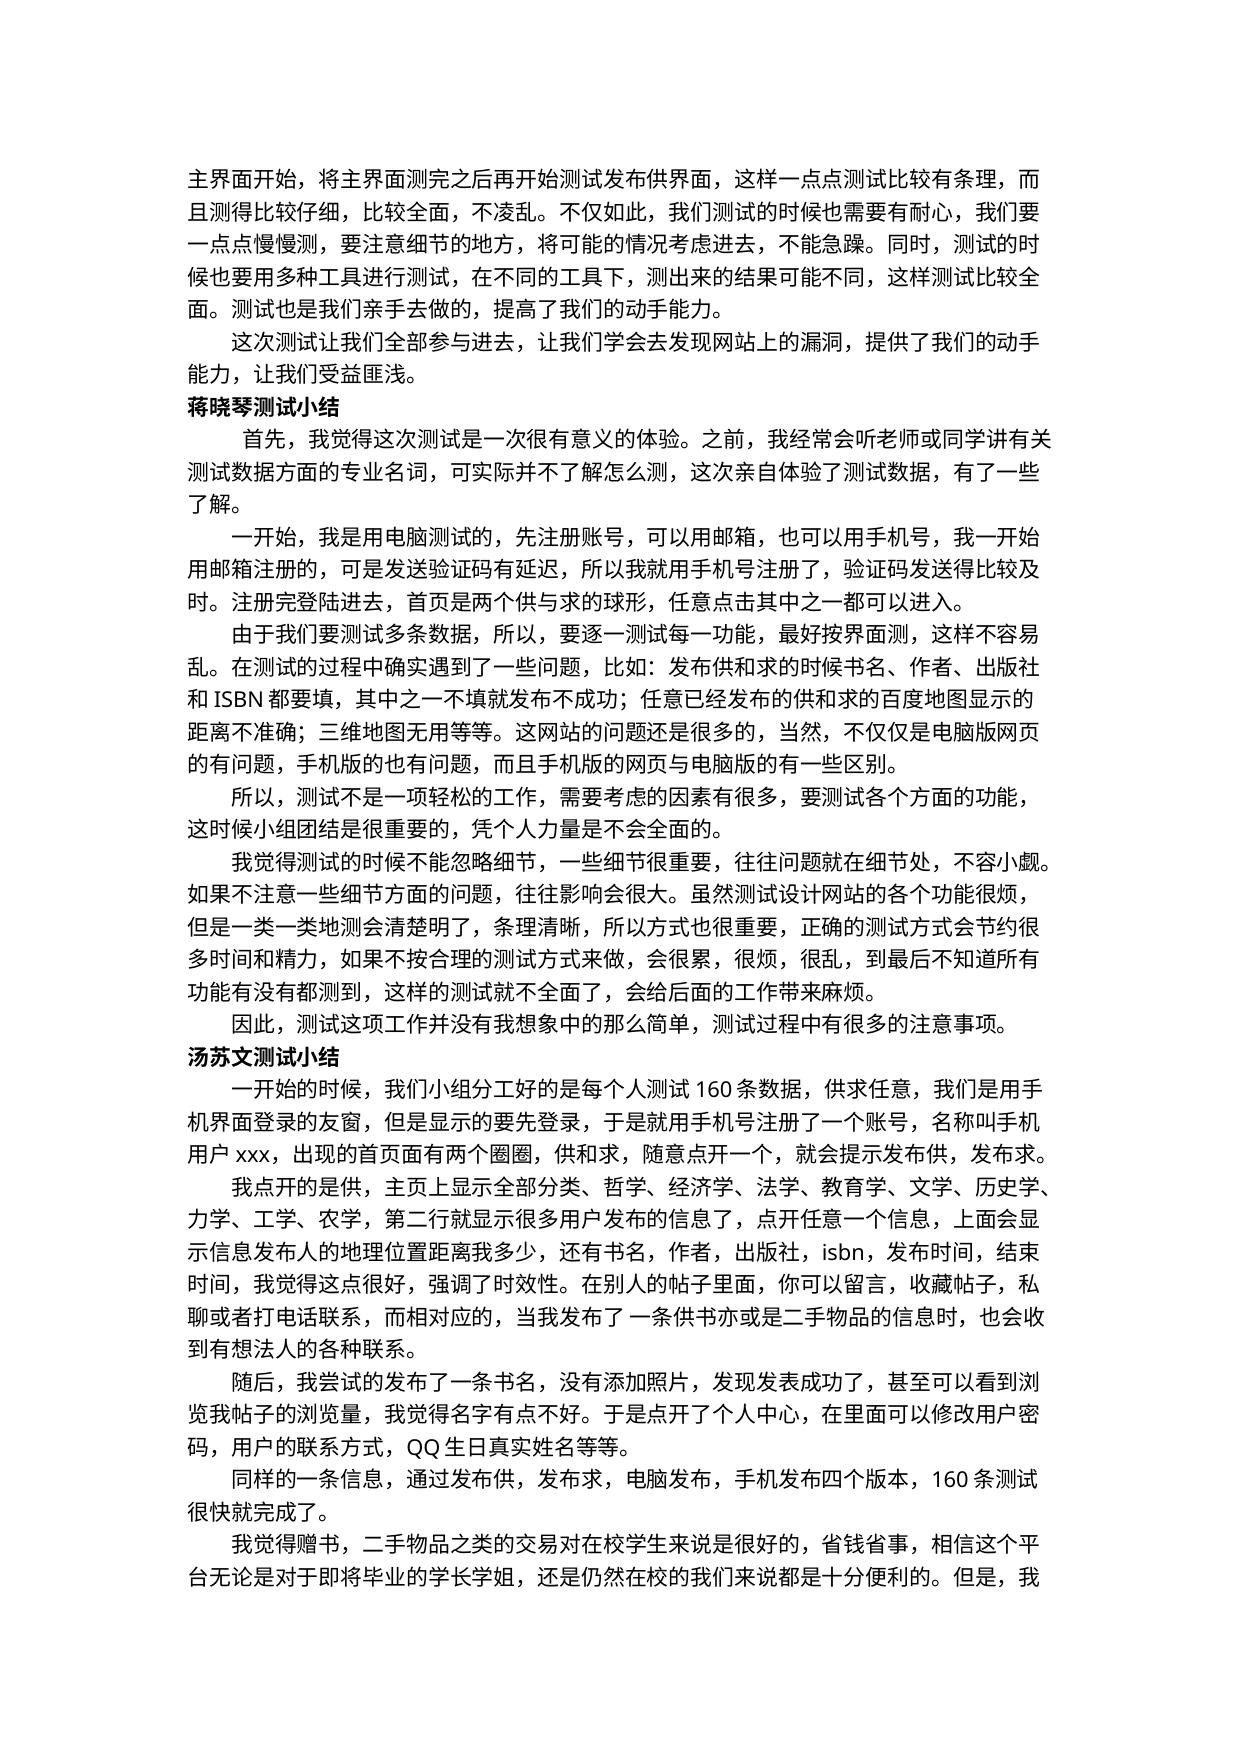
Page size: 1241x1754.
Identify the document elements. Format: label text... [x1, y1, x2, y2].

text 一开始的时候，我们小组分工好的是每个人测试160条数据，供求任意，我们是用手机界面登录的友窗，但是显示的要先登录，于是就用手机号注册了一个账号，名称叫手机用户xxx，出现的首页面有两个圈圈，供和求，随意点开一个，就会提示发布供，发布求。 [187, 1072, 1053, 1169]
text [187, 162, 1053, 324]
text 所以，测试不是一项轻松的工作，需要考虑的因素有很多，要测试各个方面的功能，这时候小组团结是很重要的，凭个人力量是不会全面的。 [187, 779, 1053, 844]
text 我点开的是供，主页上显示全部分类、哲学、经济学、法学、教育学、文学、历史学、力学、工学、农学，第二行就显示很多用户发布的信息了，点开任意一个信息，上面会显示信息发布人的地理位置距离我多少，还有书名，作者，出版社，isbn，发布时间，结束时间，我觉得这点很好，强调了时效性。在别人的帖子里面，你可以留言，收藏帖子，私聊或者打电话联系，而相对应的，当我发布了 一条供书亦或是二手物品的信息时，也会收到有想法人的各种联系。 [187, 1169, 1053, 1364]
text 由于我们要测试多条数据，所以，要逐一测试每一功能，最好按界面测，这样不容易乱。在测试的过程中确实遇到了一些问题，比如：发布供和求的时候书名、作者、出版社和ISBN都要填，其中之一不填就发布不成功；任意已经发布的供和求的百度地图显示的距离不准确；三维地图无用等等。这网站的问题还是很多的，当然，不仅仅是电脑版网页的有问题，手机版的也有问题，而且手机版的网页与电脑版的有一些区别。 [187, 617, 1053, 779]
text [187, 1527, 1053, 1592]
text 因此，测试这项工作并没有我想象中的那么简单，测试过程中有很多的注意事项。 [187, 1007, 1053, 1039]
text 首先，我觉得这次测试是一次很有意义的体验。之前，我经常会听老师或同学讲有关测试数据方面的专业名词，可实际并不了解怎么测，这次亲自体验了测试数据，有了一些了解。 [187, 422, 1053, 519]
text 汤苏文测试小结 [187, 1039, 1053, 1072]
text 一开始，我是用电脑测试的，先注册账号，可以用邮箱，也可以用手机号，我一开始用邮箱注册的，可是发送验证码有延迟，所以我就用手机号注册了，验证码发送得比较及时。注册完登陆进去，首页是两个供与求的球形，任意点击其中之一都可以进入。 [187, 519, 1053, 617]
text 蒋晓琴测试小结 [187, 389, 1053, 422]
text 同样的一条信息，通过发布供，发布求，电脑发布，手机发布四个版本，160条测试很快就完成了。 [187, 1462, 1053, 1527]
text 我觉得测试的时候不能忽略细节，一些细节很重要，往往问题就在细节处，不容小觑。如果不注意一些细节方面的问题，往往影响会很大。虽然测试设计网站的各个功能很烦，但是一类一类地测会清楚明了，条理清晰，所以方式也很重要，正确的测试方式会节约很多时间和精力，如果不按合理的测试方式来做，会很累，很烦，很乱，到最后不知道所有功能有没有都测到，这样的测试就不全面了，会给后面的工作带来麻烦。 [187, 844, 1053, 1007]
text 随后，我尝试的发布了一条书名，没有添加照片，发现发表成功了，甚至可以看到浏览我帖子的浏览量，我觉得名字有点不好。于是点开了个人中心，在里面可以修改用户密码，用户的联系方式，QQ生日真实姓名等等。 [187, 1364, 1053, 1462]
text 这次测试让我们全部参与进去，让我们学会去发现网站上的漏洞，提供了我们的动手能力，让我们受益匪浅。 [187, 324, 1053, 389]
